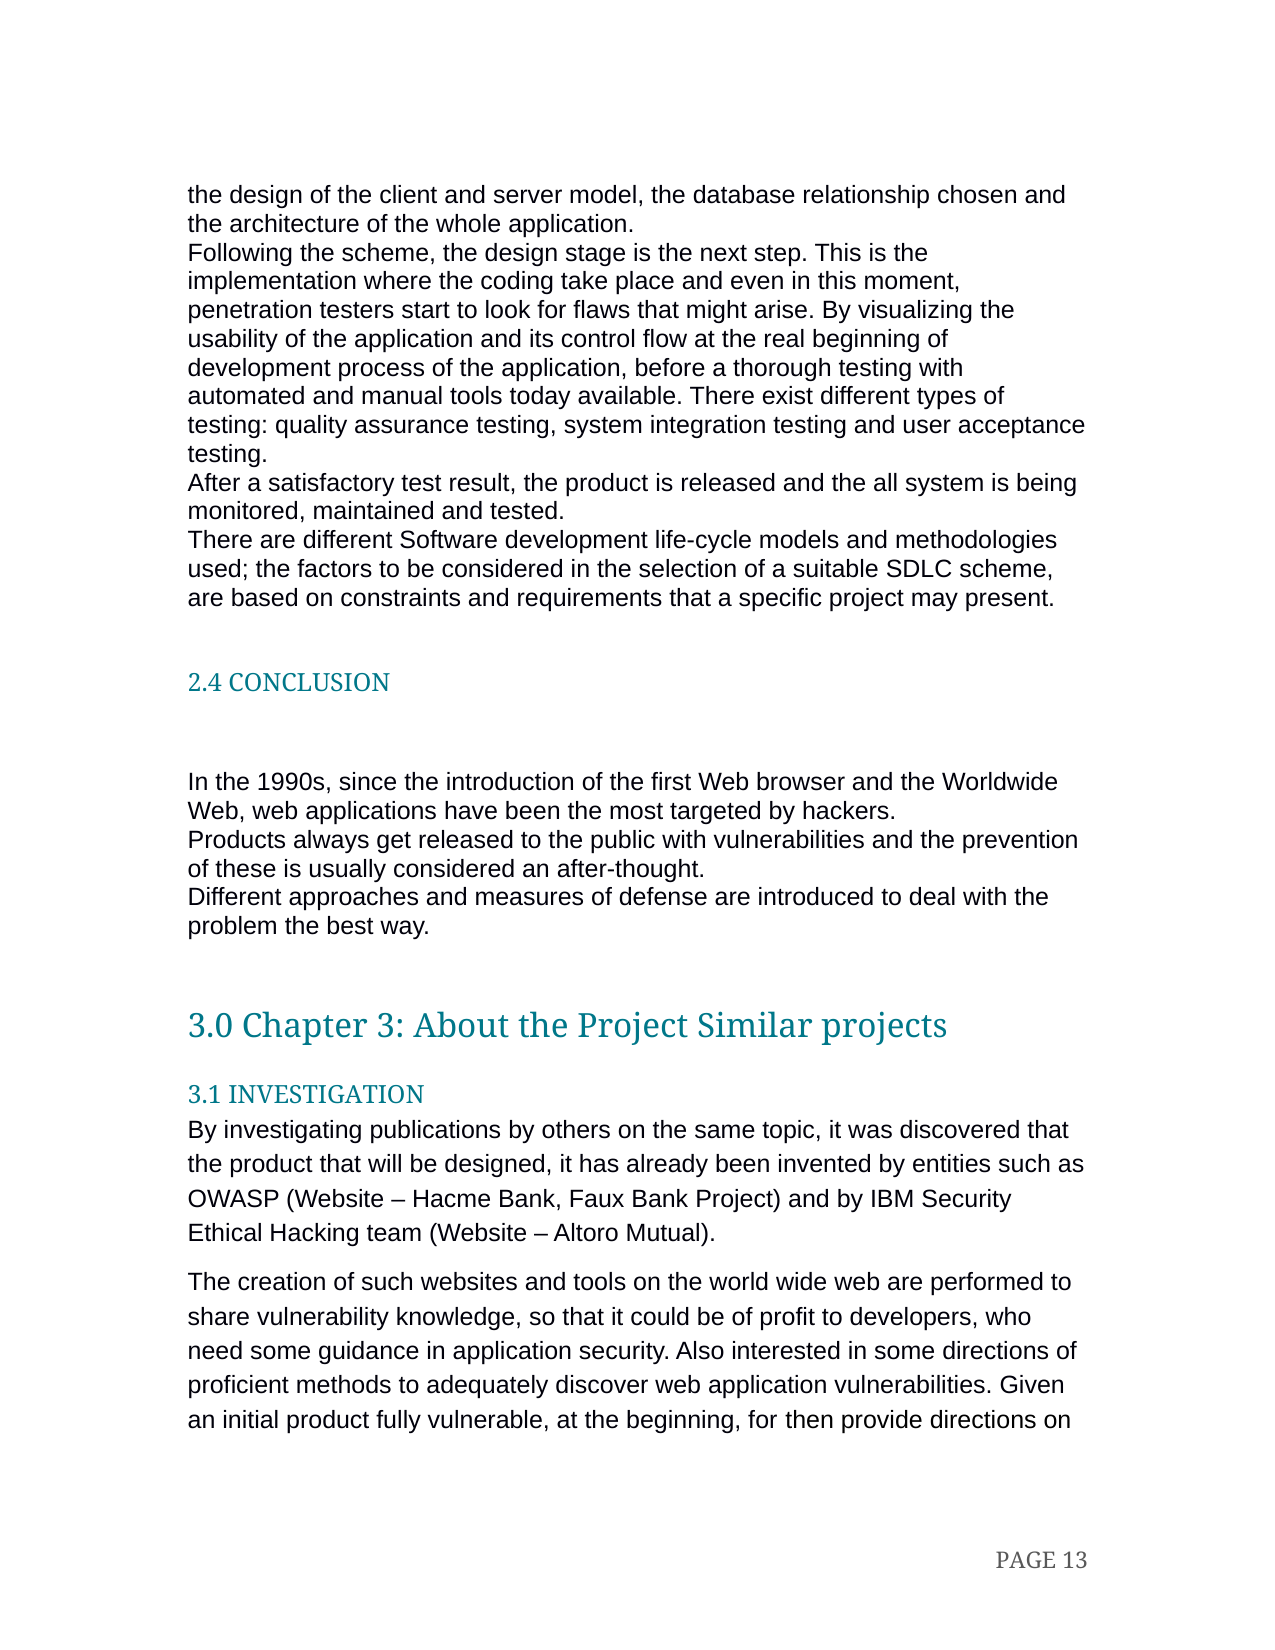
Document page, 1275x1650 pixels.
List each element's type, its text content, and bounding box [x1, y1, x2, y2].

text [187, 1267, 1087, 1434]
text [187, 180, 1087, 237]
text In the 1990s, since the introduction of the first Web browser and the Worldwide Web, web applications have been the most targeted by hackers. [187, 767, 1087, 825]
subtitle 2.4 Conclusion [187, 665, 1087, 699]
text Following the scheme, the design stage is the next step. This is the implementation where the coding take place and even in this moment, penetration testers start to look for flaws that might arise. By visualizing the usability of the application and its control flow at the real beginning of development process of the application, before a thorough testing with automated and manual tools today available. There exist different types of testing: quality assurance testing, system integration testing and user acceptance testing. [187, 237, 1087, 467]
text Different approaches and measures of defense are introduced to deal with the problem the best way. [187, 882, 1087, 940]
text Products always get released to the public with vulnerabilities and the prevention of these is usually considered an after-thought. [187, 825, 1087, 882]
text By investigating publications by others on the same topic, it was discovered that the product that will be designed, it has already been invented by entities such as OWASP (Website – Hacme Bank, Faux Bank Project) and by IBM Security Ethical Hacking team (Website – Altoro Mutual). [187, 1114, 1087, 1247]
subtitle 3.1 Investigation [187, 1077, 1087, 1111]
text After a satisfactory test result, the product is released and the all system is being monitored, maintained and tested. [187, 467, 1087, 525]
subtitle 3.0 Chapter 3: About the Project Similar projects [187, 1002, 1087, 1048]
text There are different Software development life-cycle models and methodologies used; the factors to be considered in the selection of a suitable SDLC scheme, are based on constraints and requirements that a specific project may present. [187, 525, 1087, 611]
